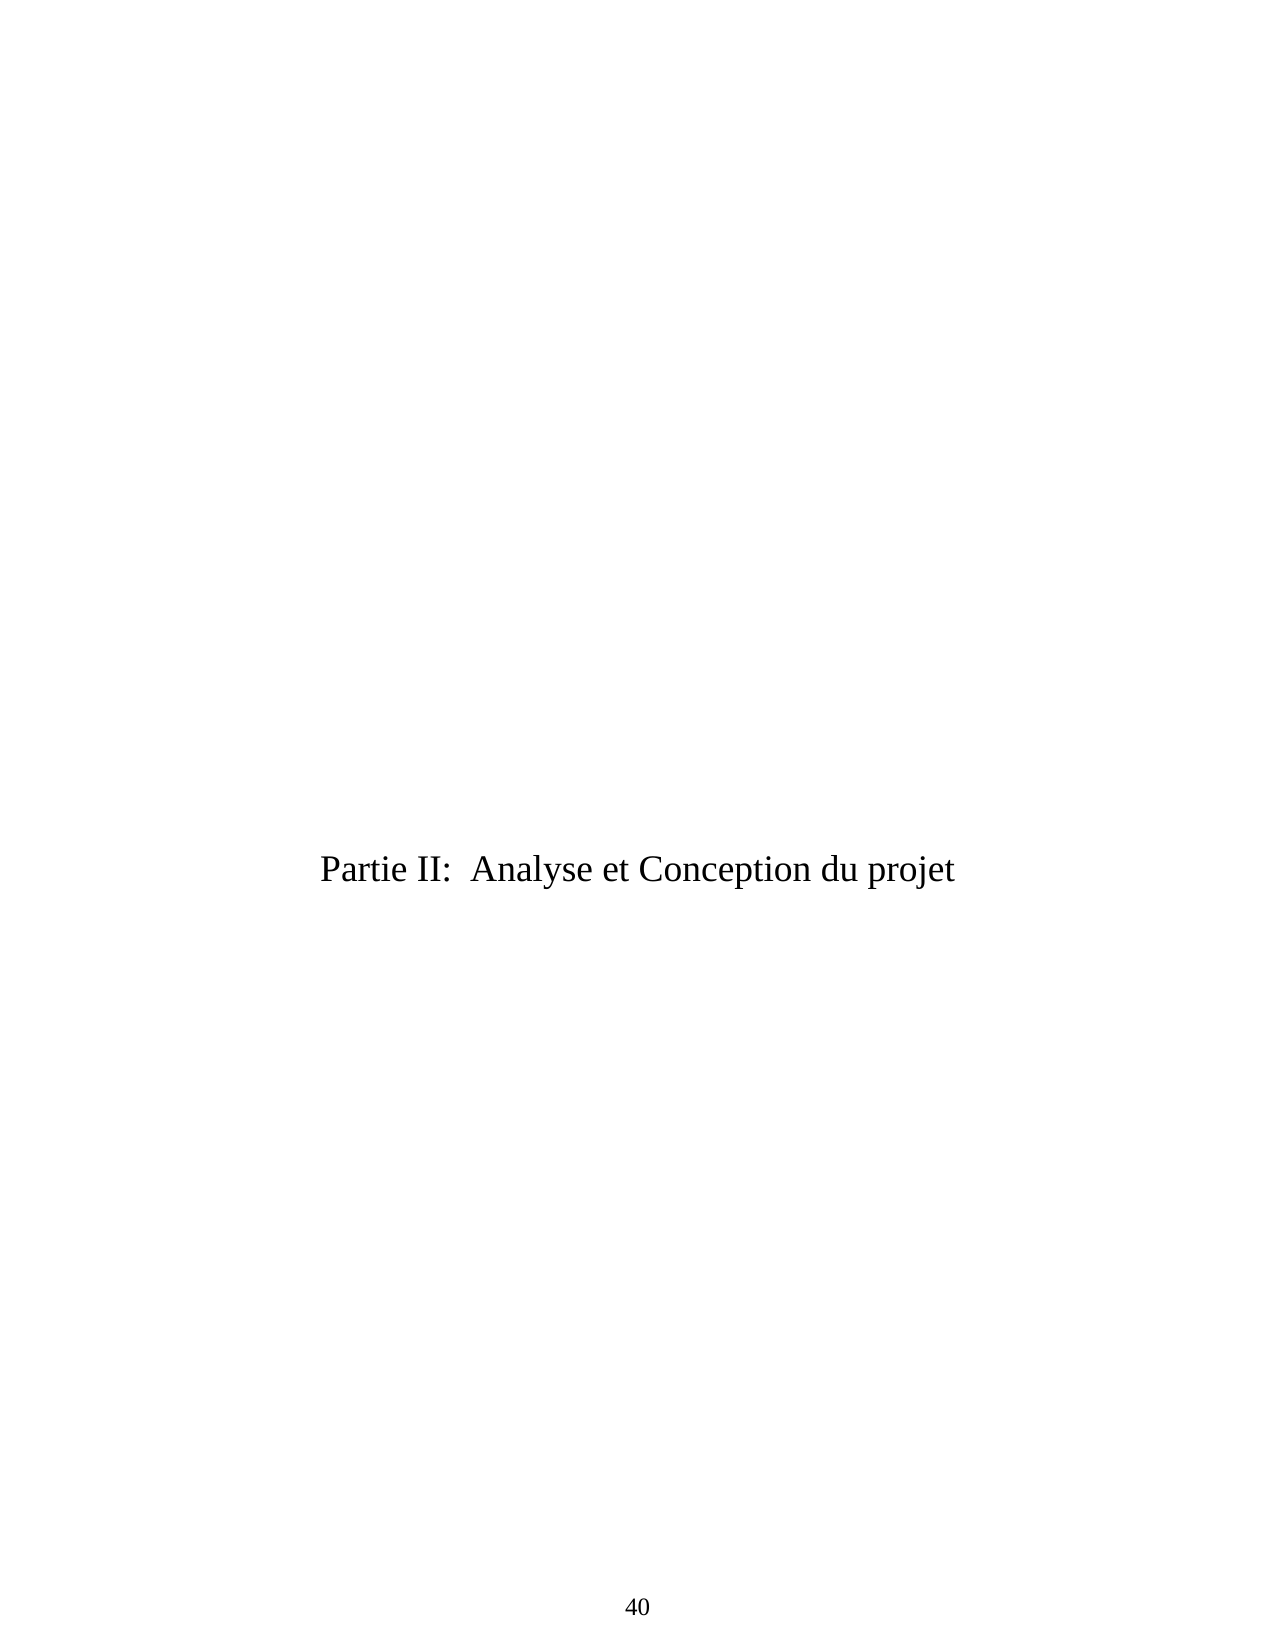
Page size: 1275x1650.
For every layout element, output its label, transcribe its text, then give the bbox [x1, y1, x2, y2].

text Analyse et Conception du projet [150, 846, 1125, 889]
